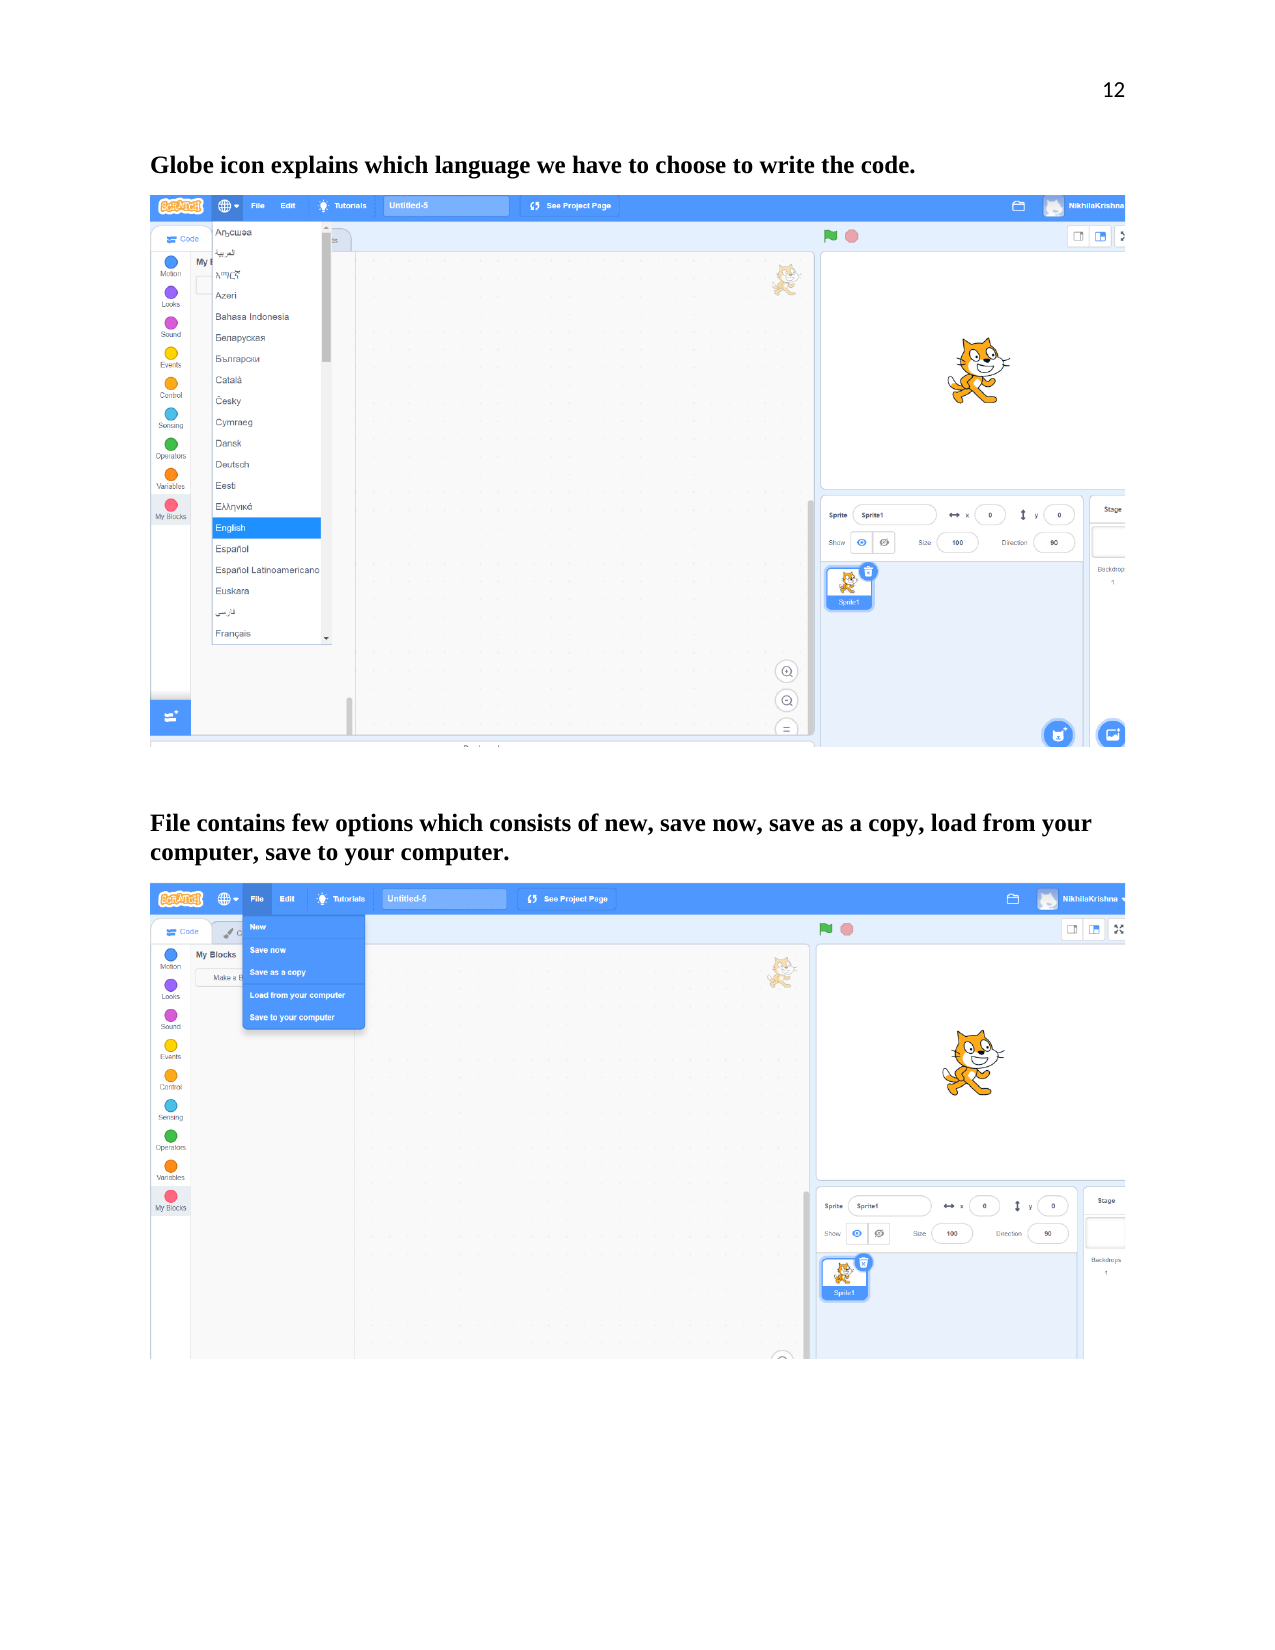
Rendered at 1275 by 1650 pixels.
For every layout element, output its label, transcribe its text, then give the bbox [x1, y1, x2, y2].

picture [150, 882, 1125, 1359]
picture [150, 195, 1125, 747]
text Globe icon explains which language we have to choose to write the code. [150, 150, 1125, 179]
text File contains few options which consists of new, save now, save as a copy, load from your computer, save to your computer. [150, 808, 1125, 866]
